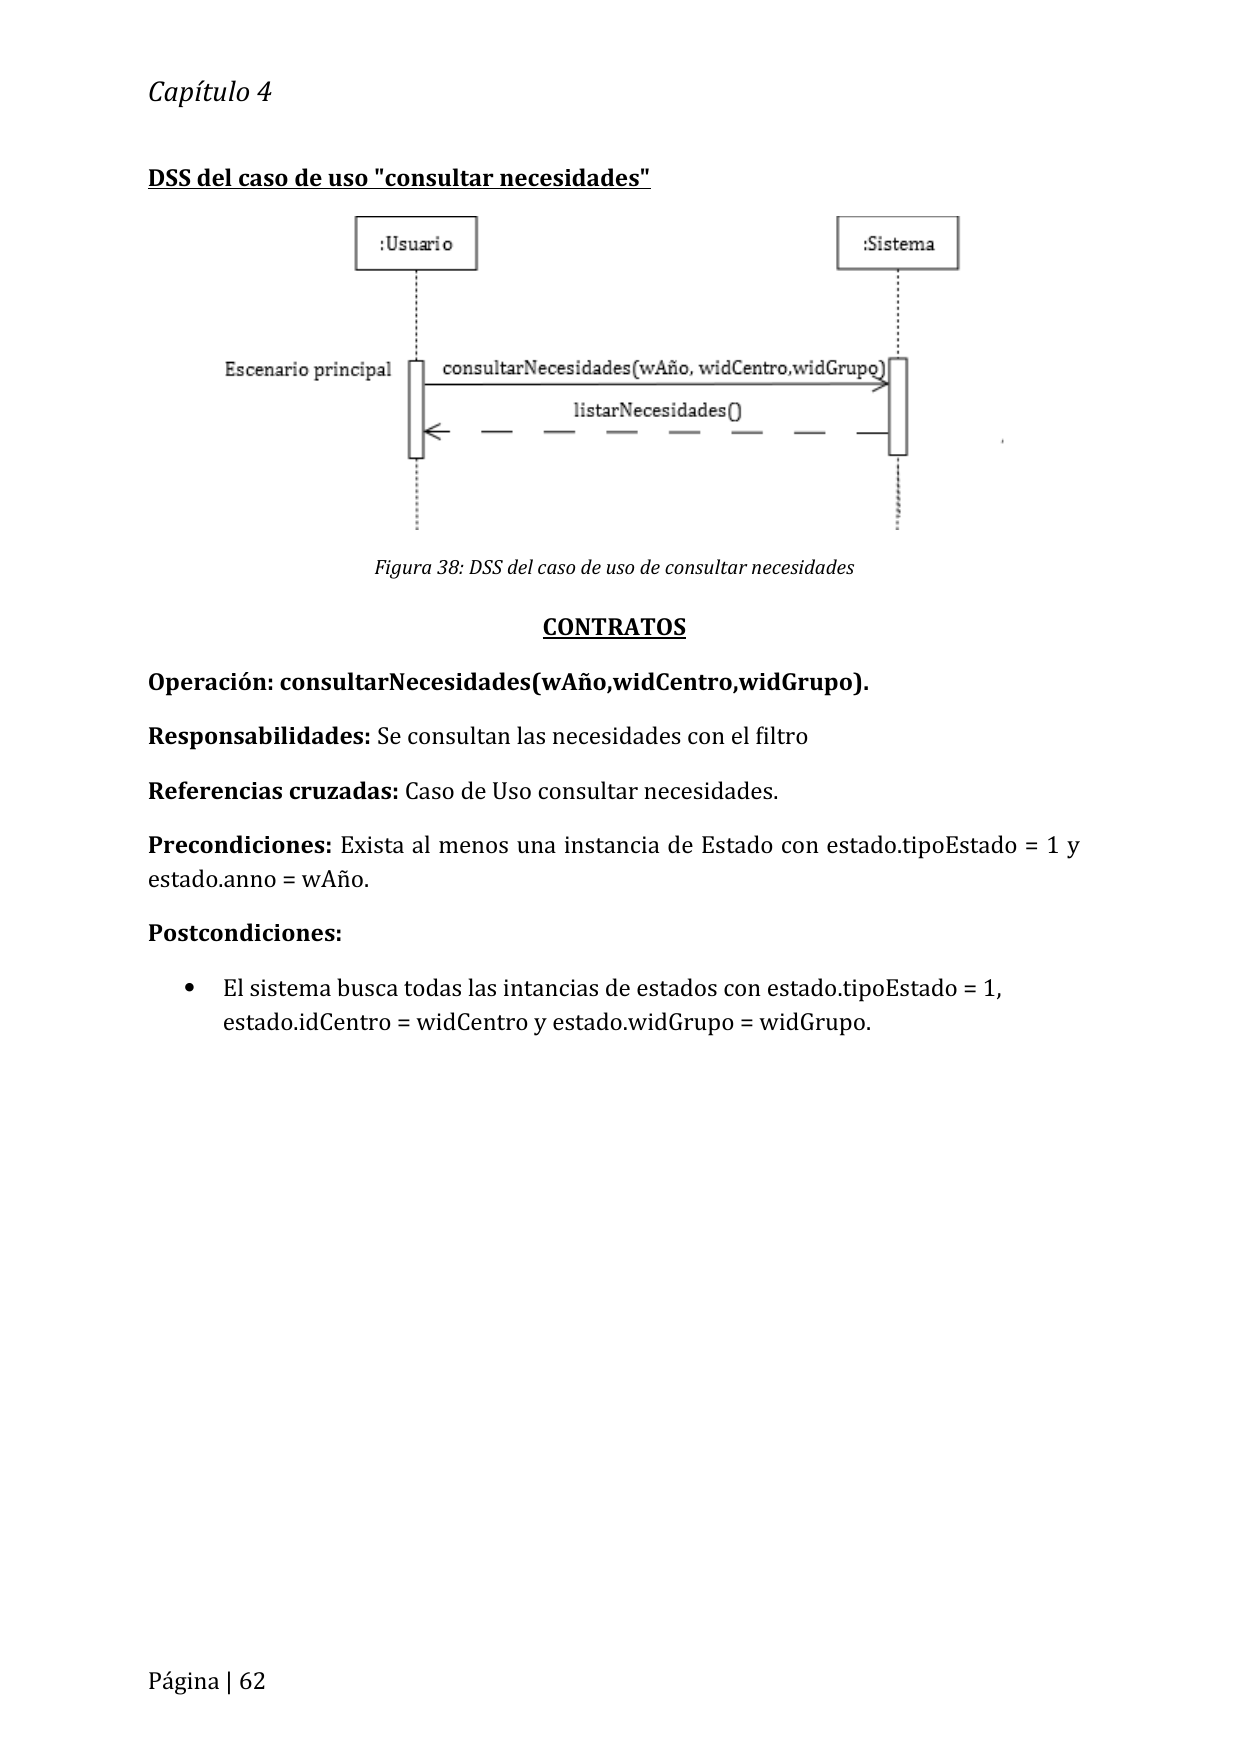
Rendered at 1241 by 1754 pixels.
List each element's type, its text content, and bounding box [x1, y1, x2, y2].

text Postcondiciones: [148, 918, 1081, 947]
text CONTRATOS [148, 612, 1081, 641]
text Precondiciones: Exista al menos una instancia de Estado con estado.tipoEstado = 1 y estado.anno = wAño. [148, 830, 1081, 893]
picture [225, 216, 1004, 530]
text Responsabilidades: Se consultan las necesidades con el filtro [148, 721, 1081, 750]
text DSS del caso de uso "consultar necesidades" [148, 162, 1081, 192]
text Operación: consultarNecesidades(wAño,widCentro,widGrupo). [148, 667, 1081, 696]
list El sistema busca todas las intancias de estados con estado.tipoEstado = 1, estado.idCentro = widCentro y estado.widGrupo = widGrupo. [185, 973, 1081, 1036]
text Referencias cruzadas: Caso de Uso consultar necesidades. [148, 776, 1081, 805]
text Figura 38: DSS del caso de uso de consultar necesidades [148, 554, 1081, 579]
